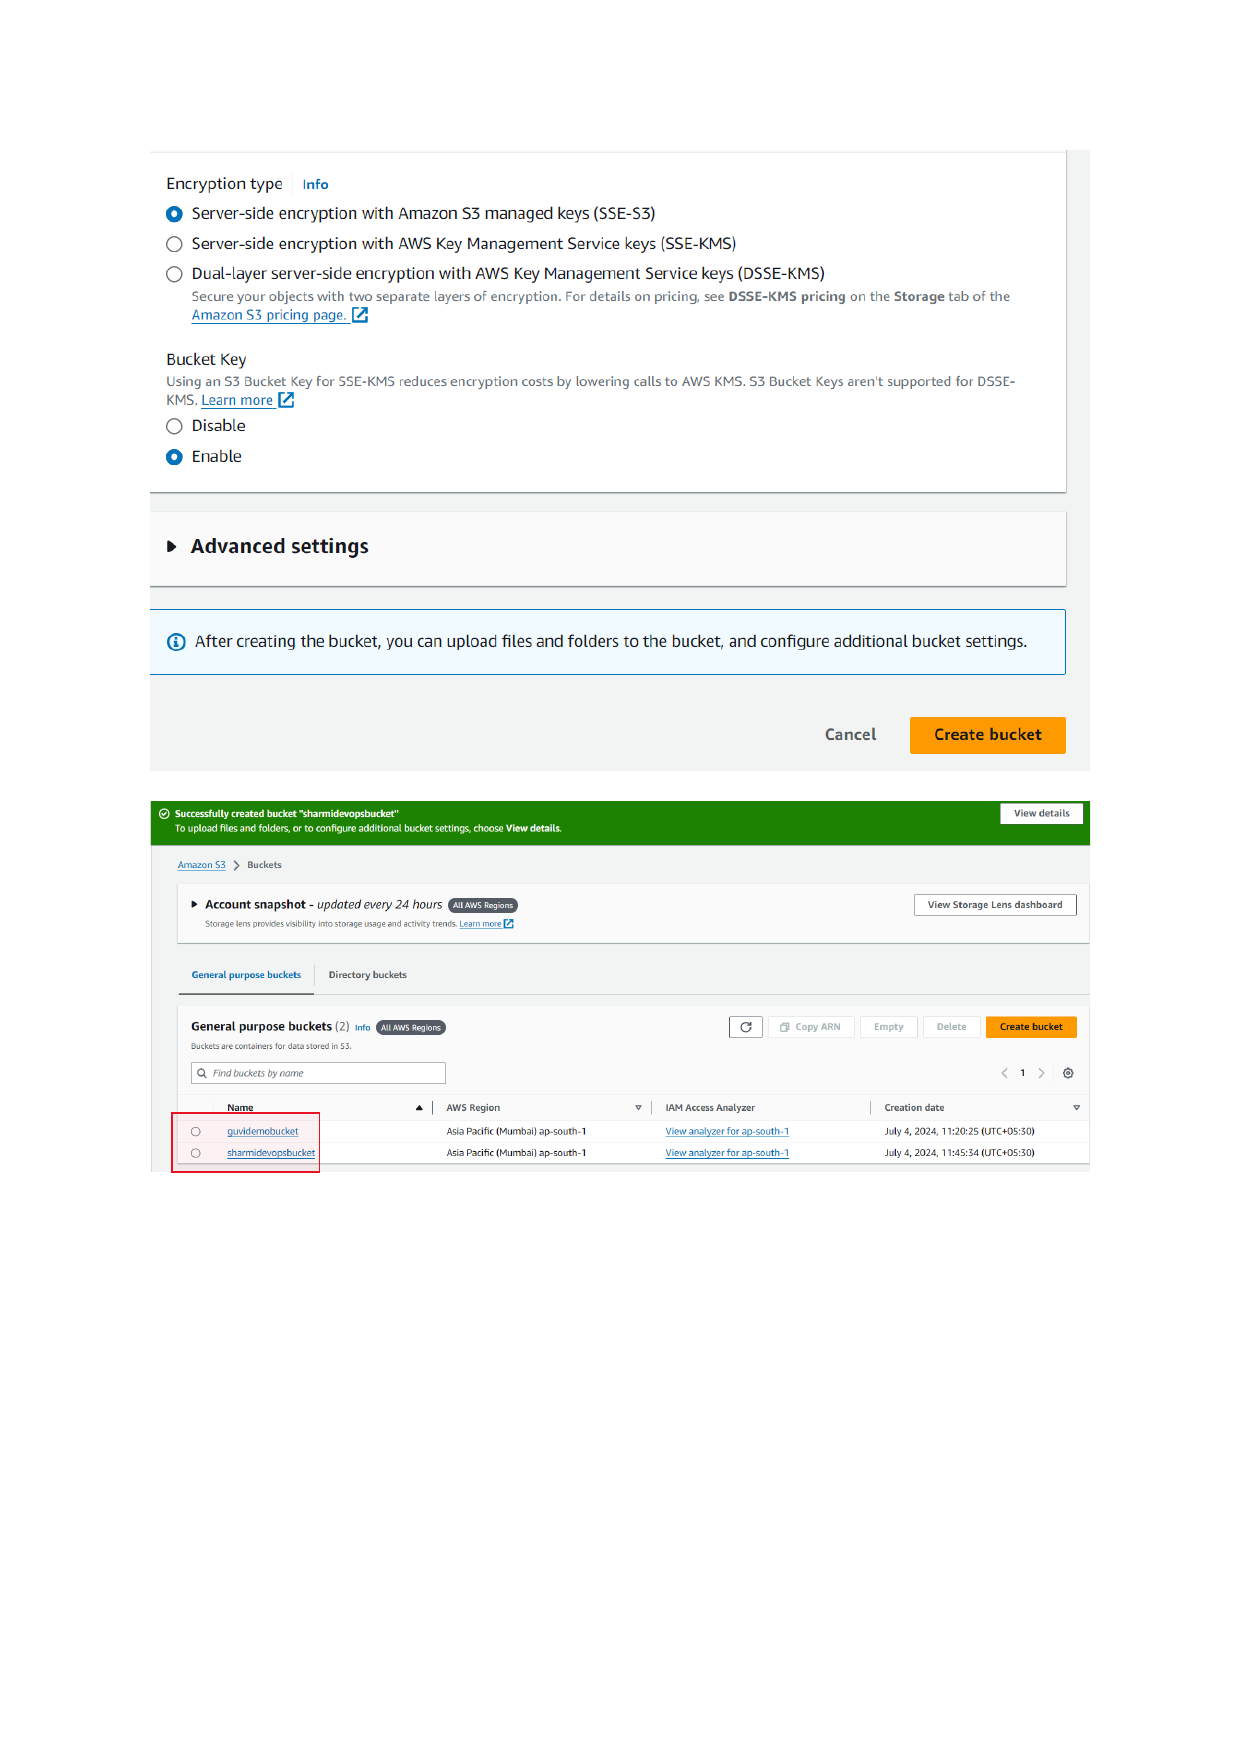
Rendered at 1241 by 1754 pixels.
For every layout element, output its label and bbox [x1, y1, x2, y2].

picture [173, 1114, 319, 1171]
picture [150, 801, 1091, 1172]
picture [150, 150, 1091, 771]
